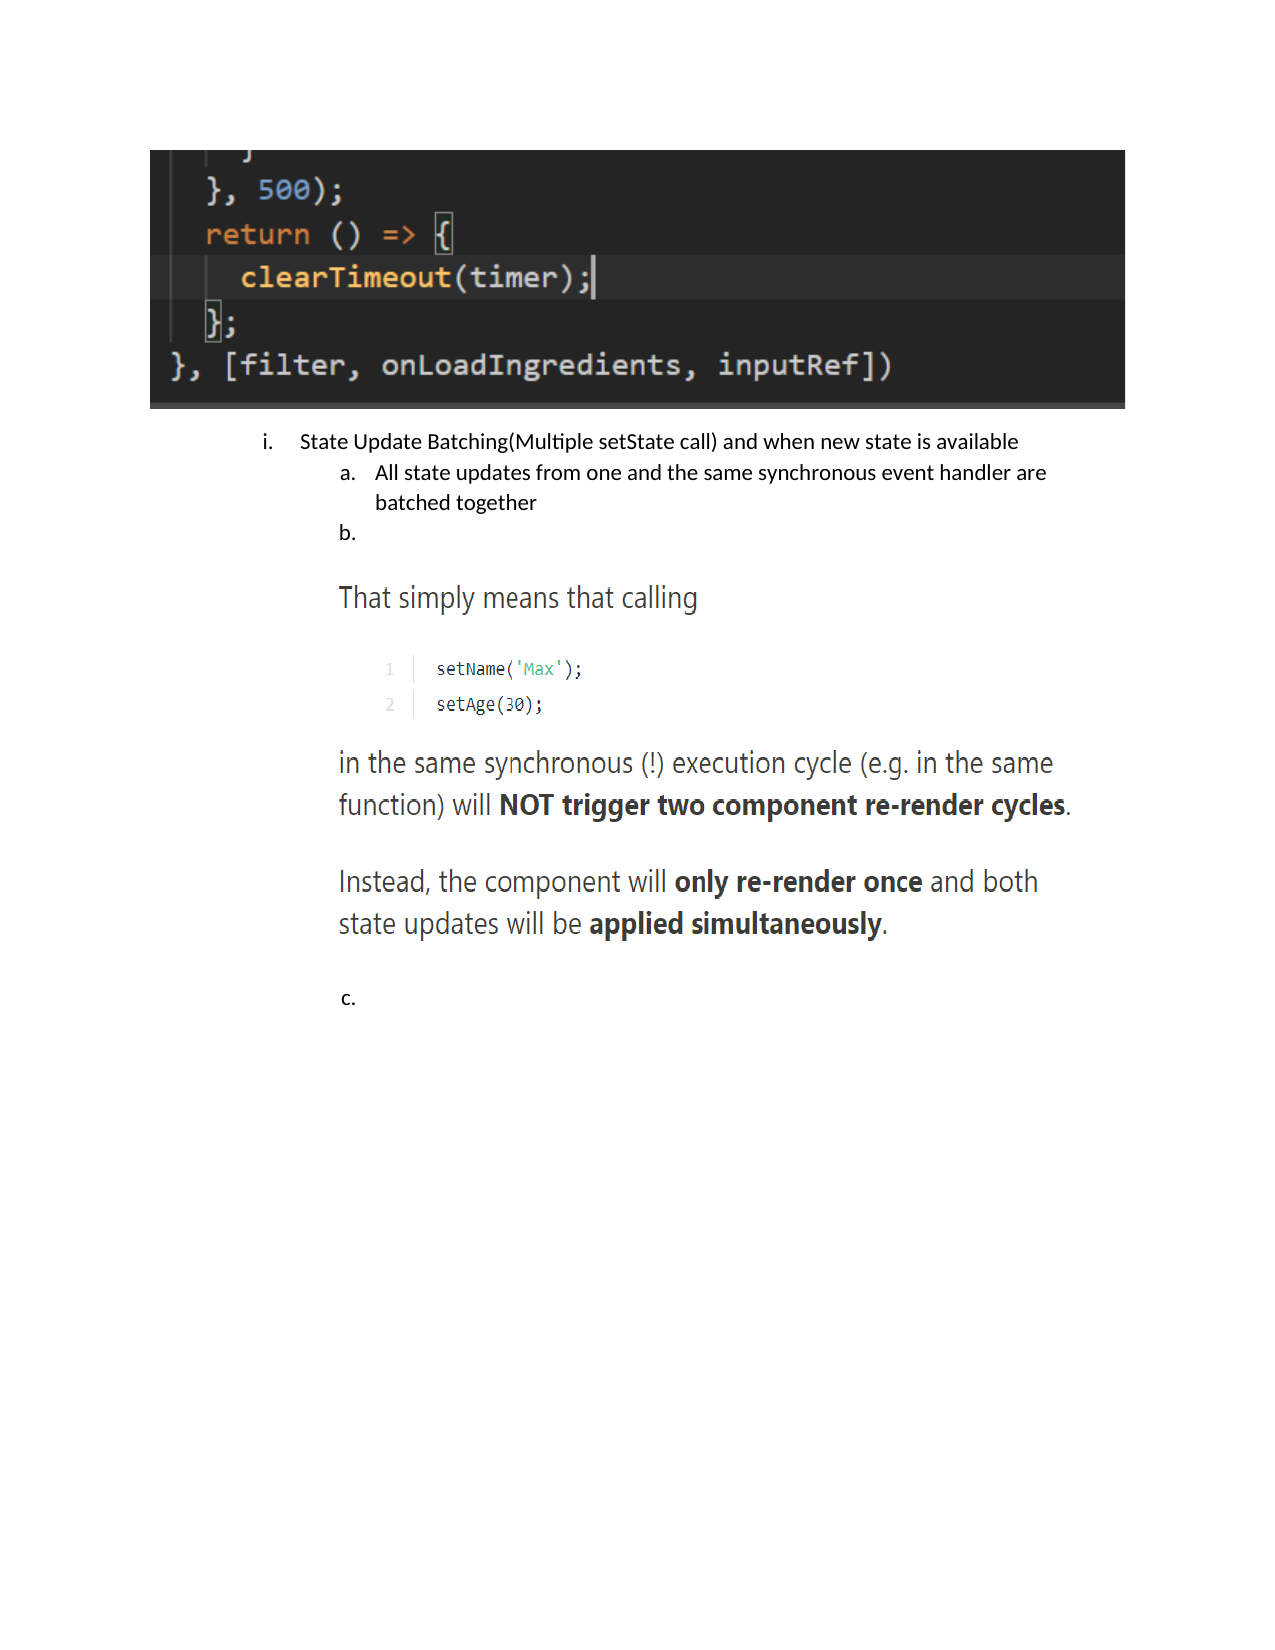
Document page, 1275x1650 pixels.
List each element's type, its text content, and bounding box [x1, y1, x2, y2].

picture [150, 150, 1125, 409]
list All state updates from one and the same synchronous event handler are batched together [356, 458, 1125, 516]
picture [318, 565, 1092, 964]
list State Update Batching(Multiple setState call) and when new state is available [262, 427, 1125, 456]
